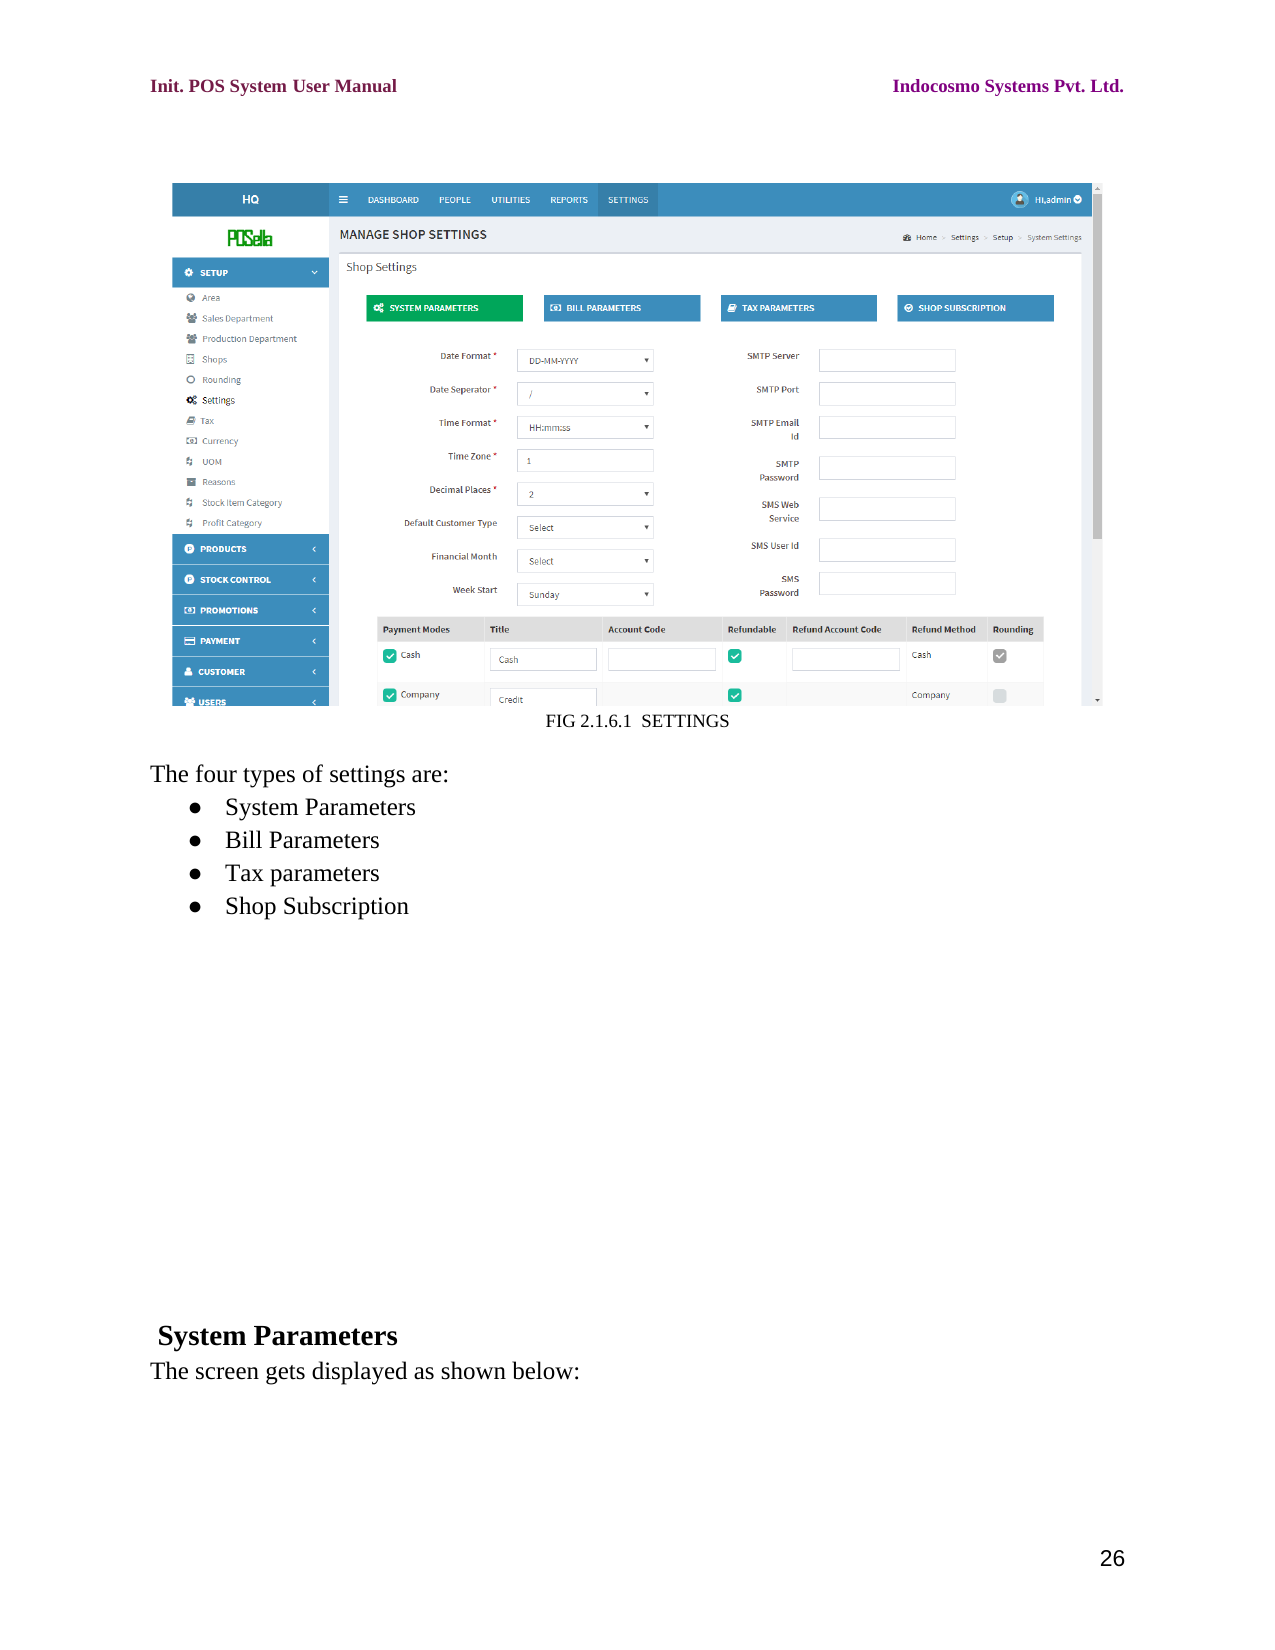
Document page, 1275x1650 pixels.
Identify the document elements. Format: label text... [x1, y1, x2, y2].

list System Parameters [187, 792, 1125, 821]
picture [172, 183, 1103, 706]
text The four types of settings are: [150, 759, 1125, 788]
list Bill Parameters [187, 825, 1125, 854]
text The screen gets displayed as shown below: [150, 1356, 1125, 1385]
text System Parameters [150, 1318, 1125, 1351]
text FIG 2.1.6.1 SETTINGS [150, 710, 1125, 731]
list Shop Subscription [187, 891, 1125, 920]
list Tax parameters [187, 858, 1125, 887]
